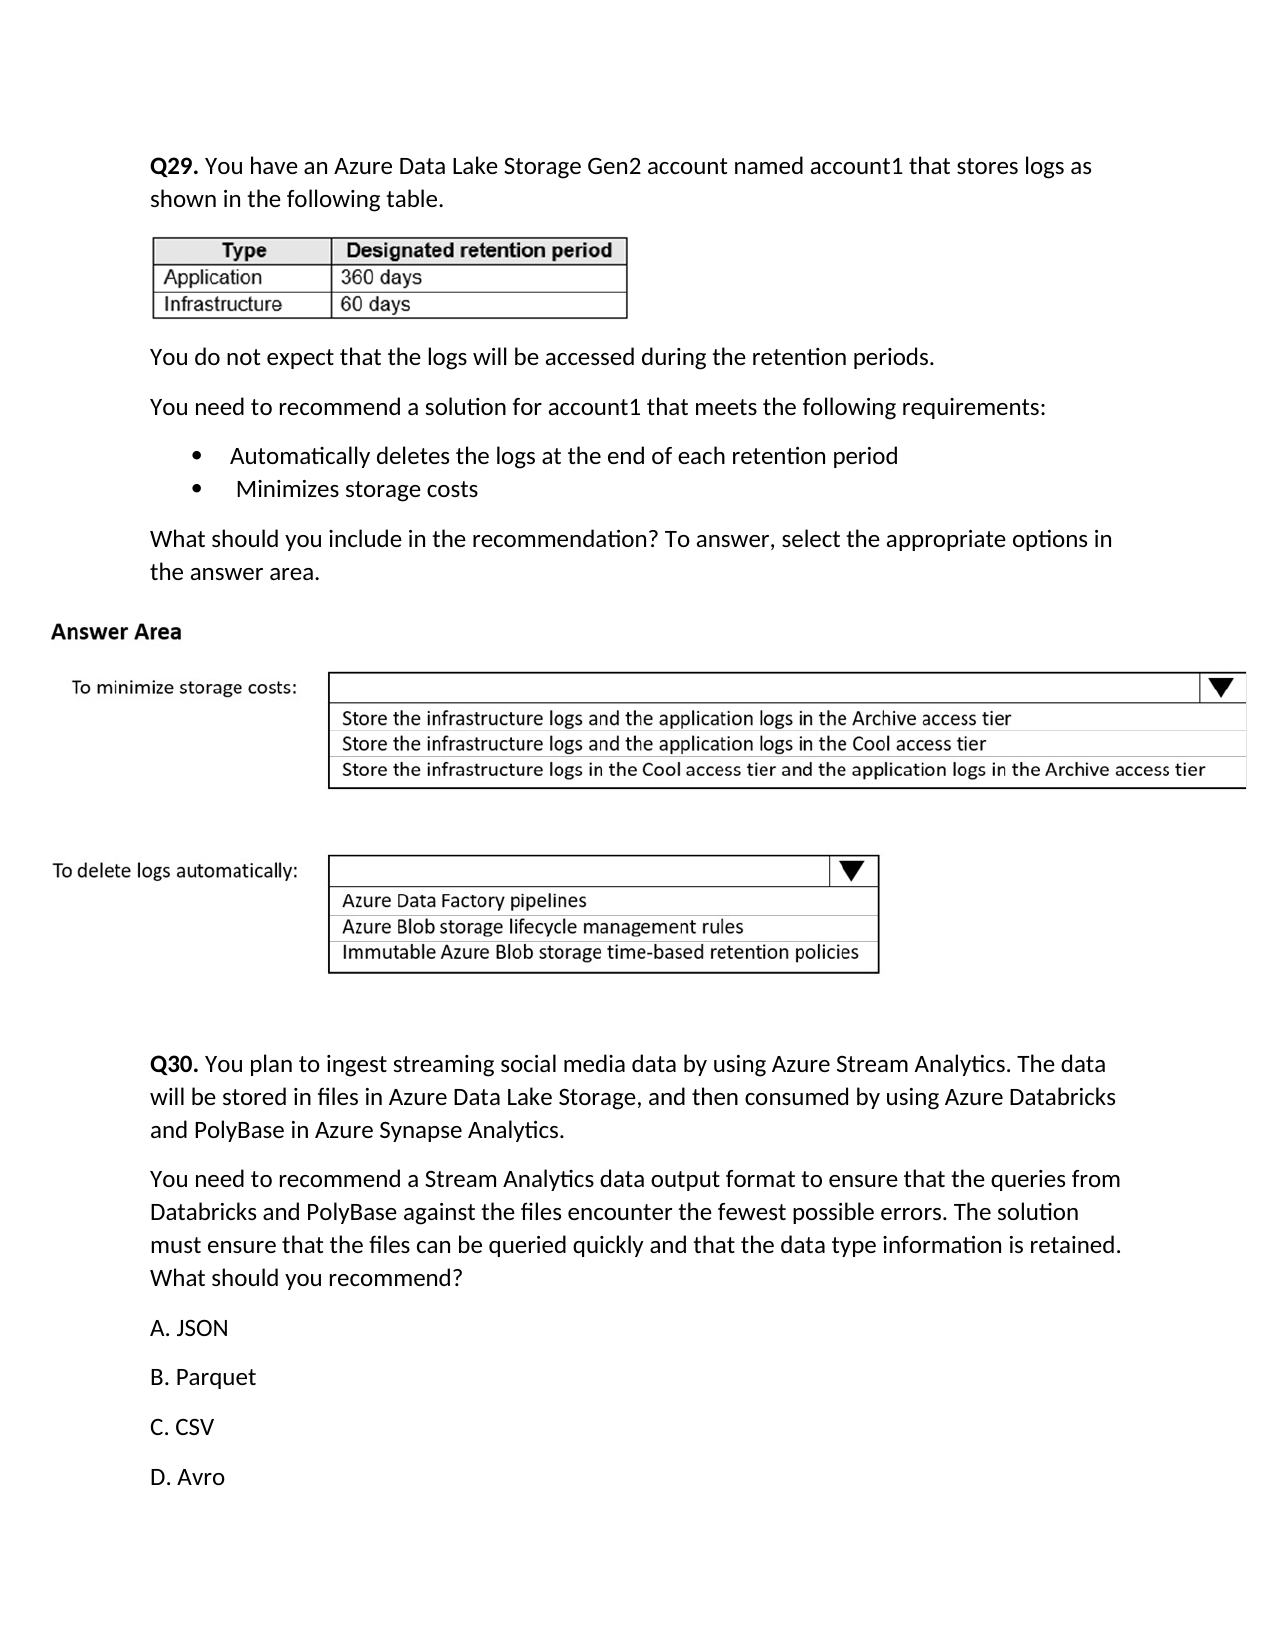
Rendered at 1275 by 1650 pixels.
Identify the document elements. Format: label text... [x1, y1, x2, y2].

list Minimizes storage costs [192, 473, 1125, 504]
text You need to recommend a Stream Analytics data output format to ensure that the queries from Databricks and PolyBase against the files encounter the fewest possible errors. The solution must ensure that the files can be queried quickly and that the data type information is retained. What should you recommend? [150, 1164, 1125, 1293]
text Q29. You have an Azure Data Lake Storage Gen2 account named account1 that stores logs as shown in the following table. [150, 150, 1125, 213]
text You need to recommend a solution for account1 that meets the following requirements: [150, 391, 1125, 421]
picture [35, 607, 1247, 978]
text B. Parquet [150, 1362, 1125, 1392]
text Q30. You plan to ingest streaming social media data by using Azure Stream Analytics. The data will be stored in files in Azure Data Lake Storage, and then consumed by using Azure Databricks and PolyBase in Azure Synapse Analytics. [150, 1048, 1125, 1144]
text A. JSON [150, 1312, 1125, 1342]
text C. CSV [150, 1411, 1125, 1442]
text What should you include in the recommendation? To answer, select the appropriate options in the answer area. [150, 523, 1125, 586]
picture [150, 232, 632, 323]
text You do not expect that the logs will be accessed during the retention periods. [150, 341, 1125, 372]
list Automatically deletes the logs at the end of each retention period [192, 441, 1125, 471]
text D. Avro [150, 1461, 1125, 1491]
